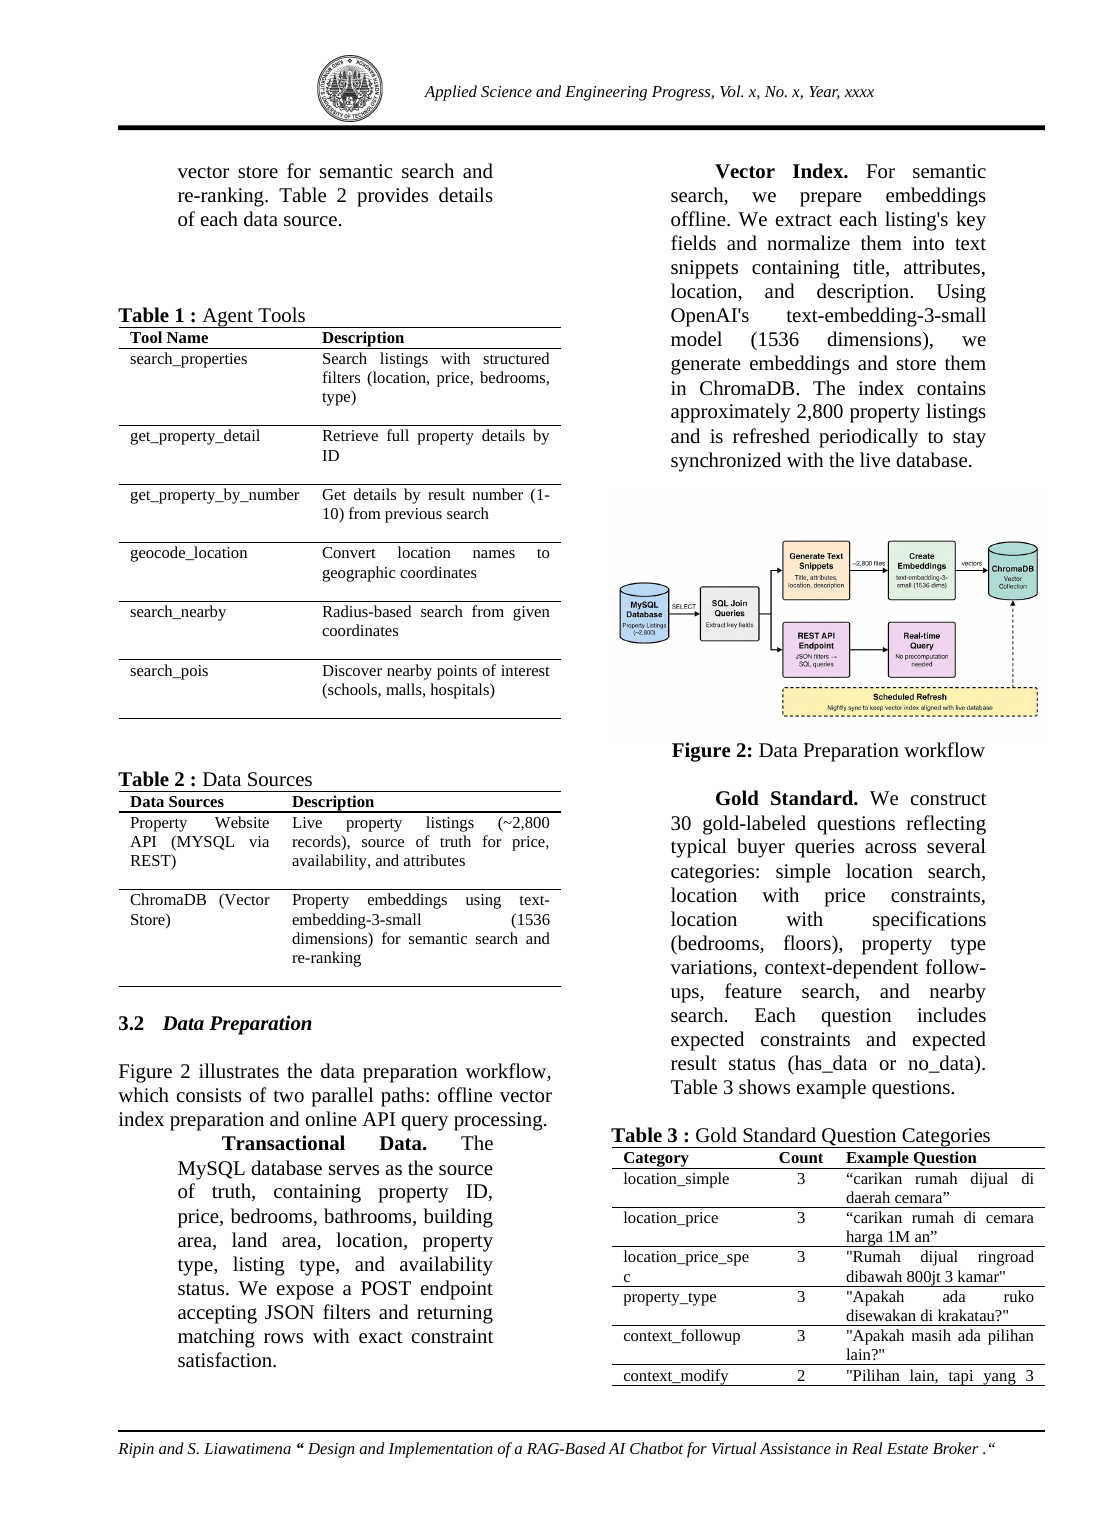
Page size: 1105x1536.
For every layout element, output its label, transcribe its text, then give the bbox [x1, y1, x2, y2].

table_cell 2 [768, 1365, 834, 1384]
table_cell search_properties [119, 349, 311, 425]
table_cell "Apakah ada ruko disewakan di krakatau?" [835, 1287, 1045, 1325]
table_cell Discover nearby points of interest (schools, malls, hospitals) [311, 660, 561, 718]
text Transactional Data. The MySQL database serves as the source of truth, containing property ID, price, bedrooms, bathrooms, building area, land area, location, property type, listing type, and availability status. We expose a POST endpoint accepting JSON filters and returning matching rows with exact constraint satisfaction. [177, 1131, 493, 1372]
table_cell "Pilihan lain, tapi yang 3 lantai?" [835, 1365, 1045, 1384]
table_cell geocode_location [119, 543, 311, 601]
picture [611, 495, 1046, 739]
text Table 1 : Agent Tools [118, 303, 552, 327]
table_cell “carikan rumah dijual di daerah cemara” [835, 1169, 1045, 1207]
table_cell “carikan rumah di cemara harga 1M an” [835, 1208, 1045, 1246]
table_cell 3 [768, 1326, 834, 1364]
table_cell 3 [768, 1247, 834, 1286]
table_cell location_price [612, 1208, 767, 1246]
table_cell location_price_spec [612, 1247, 767, 1286]
table_header Example Question [835, 1148, 1045, 1167]
table_cell get_property_by_number [119, 485, 311, 542]
table_cell context_modify [612, 1365, 767, 1384]
table_cell Search listings with structured filters (location, price, bedrooms, type) [311, 349, 561, 425]
text Gold Standard. We construct 30 gold-labeled questions reflecting typical buyer queries across several categories: simple location search, location with price constraints, location with specifications (bedrooms, floors), property type variations, context-dependent follow-ups, feature search, and nearby search. Each question includes expected constraints and expected result status (has_data or no_data). Table 3 shows example questions. [670, 786, 986, 1099]
table_cell ChromaDB (Vector Store) [119, 890, 281, 986]
table_cell "Rumah dijual ringroad dibawah 800jt 3 kamar" [835, 1247, 1045, 1286]
table_header Data Sources [119, 792, 281, 811]
table_header Tool Name [119, 328, 311, 347]
table_header Count [768, 1148, 834, 1167]
subtitle Data Preparation [118, 1011, 493, 1035]
table_cell Retrieve full property details by ID [311, 426, 561, 484]
table_cell get_property_detail [119, 426, 311, 484]
table_cell Radius-based search from given coordinates [311, 602, 561, 659]
table_cell search_nearby [119, 602, 311, 659]
table_cell search_pois [119, 660, 311, 718]
table_cell 3 [768, 1208, 834, 1246]
table_cell Live property listings (~2,800 records), source of truth for price, availability, and attributes [281, 813, 561, 889]
table_cell Get details by result number (1-10) from previous search [311, 485, 561, 542]
table_cell Convert location names to geographic coordinates [311, 543, 561, 601]
table_cell Property Website API (MYSQL via REST) [119, 813, 281, 889]
text Figure 2 illustrates the data preparation workflow, which consists of two parallel paths: offline vector index preparation and online API query processing. [118, 1059, 552, 1131]
table_header Description [311, 328, 561, 347]
table_cell context_followup [612, 1326, 767, 1364]
text Table 3 : Gold Standard Question Categories [611, 1123, 1045, 1147]
table_cell Property embeddings using text-embedding-3-small (1536 dimensions) for semantic search and re-ranking [281, 890, 561, 986]
table_cell "Apakah masih ada pilihan lain?" [835, 1326, 1045, 1364]
text Vector Index. For semantic search, we prepare embeddings offline. We extract each listing's key fields and normalize them into text snippets containing title, attributes, location, and description. Using OpenAI's text-embedding-3-small model (1536 dimensions), we generate embeddings and store them in ChromaDB. The index contains approximately 2,800 property listings and is refreshed periodically to stay synchronized with the live database. [670, 159, 986, 472]
text Table 2 : Data Sources [118, 767, 552, 791]
table_cell location_simple [612, 1169, 767, 1207]
table_cell 3 [768, 1169, 834, 1207]
table_header Description [281, 792, 561, 811]
text Figure 2: Data Preparation workflow [611, 739, 1045, 762]
table_cell property_type [612, 1287, 767, 1325]
table_header Category [612, 1148, 767, 1167]
picture [317, 55, 383, 122]
table_cell 3 [768, 1287, 834, 1325]
